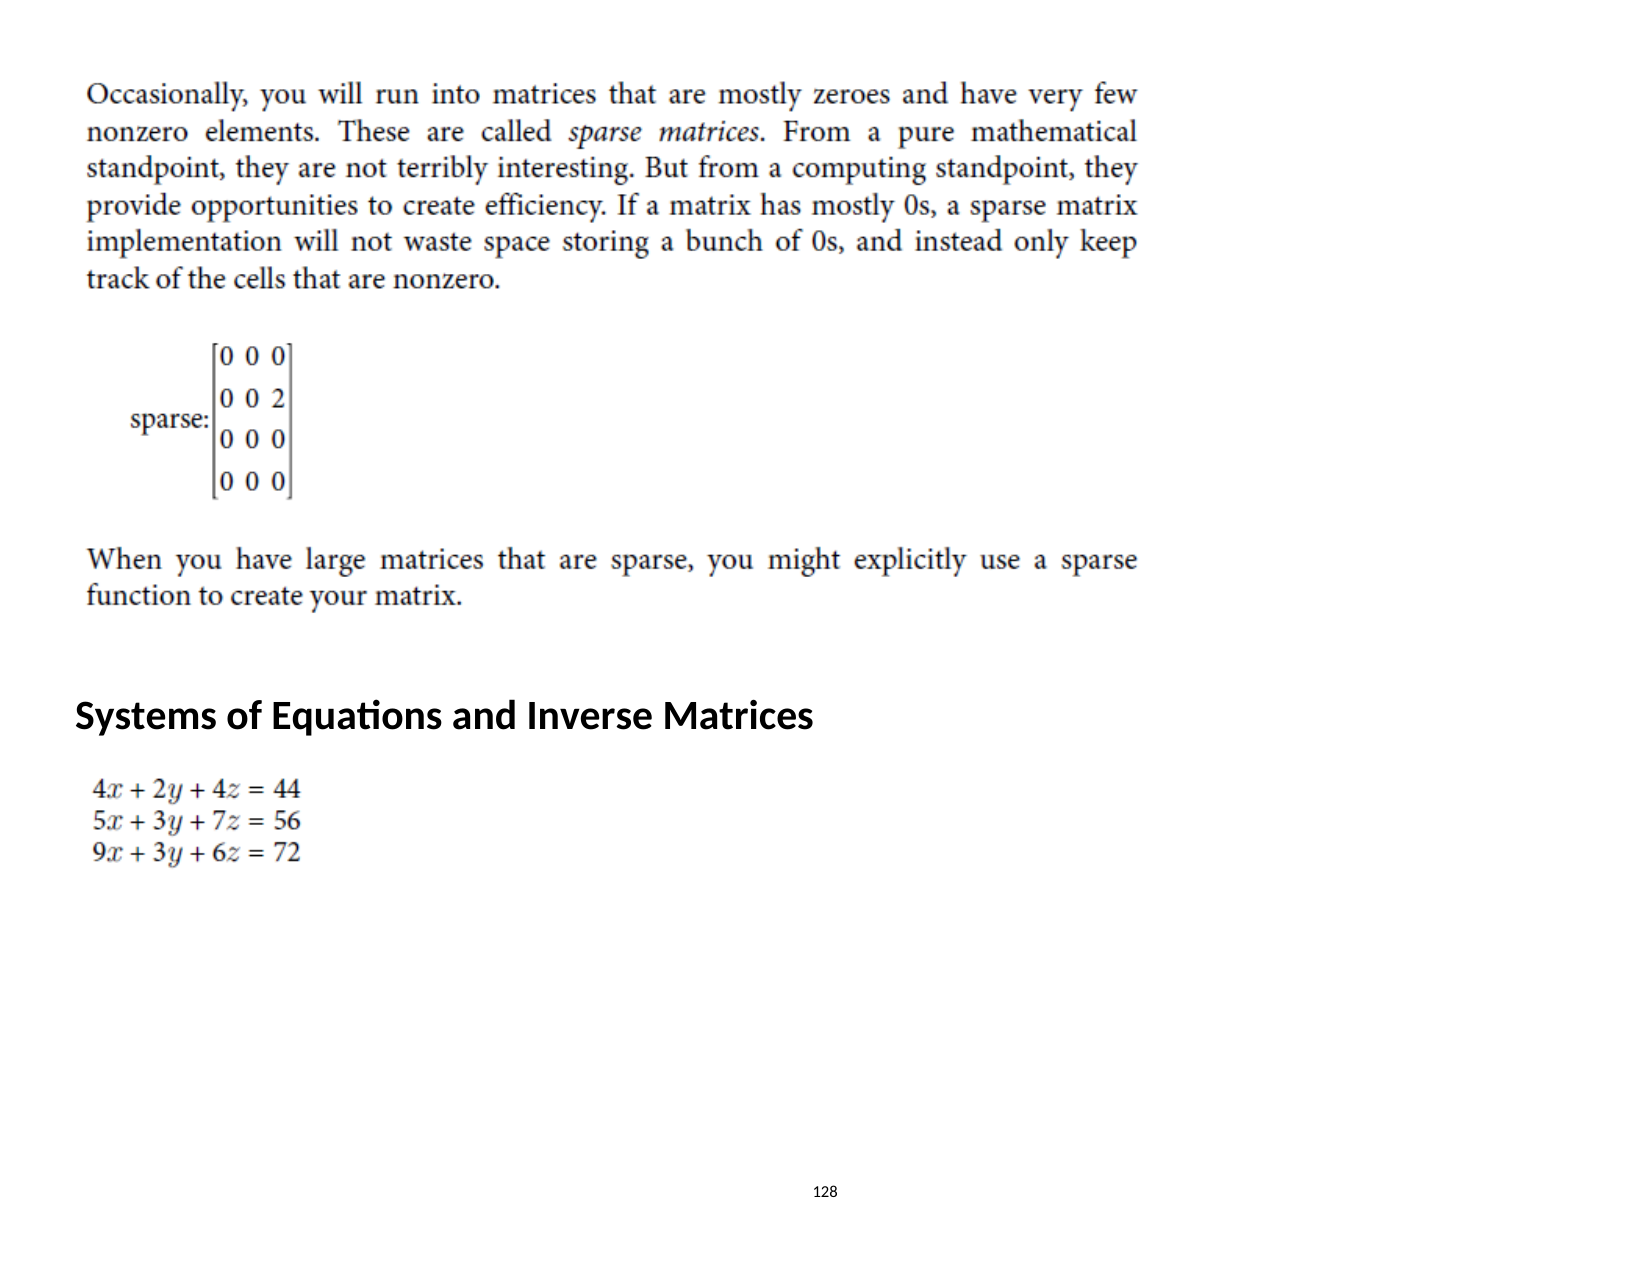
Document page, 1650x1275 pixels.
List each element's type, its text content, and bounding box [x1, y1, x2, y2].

text Systems of Equations and Inverse Matrices [75, 689, 1575, 740]
picture [75, 75, 1146, 624]
picture [75, 760, 322, 882]
